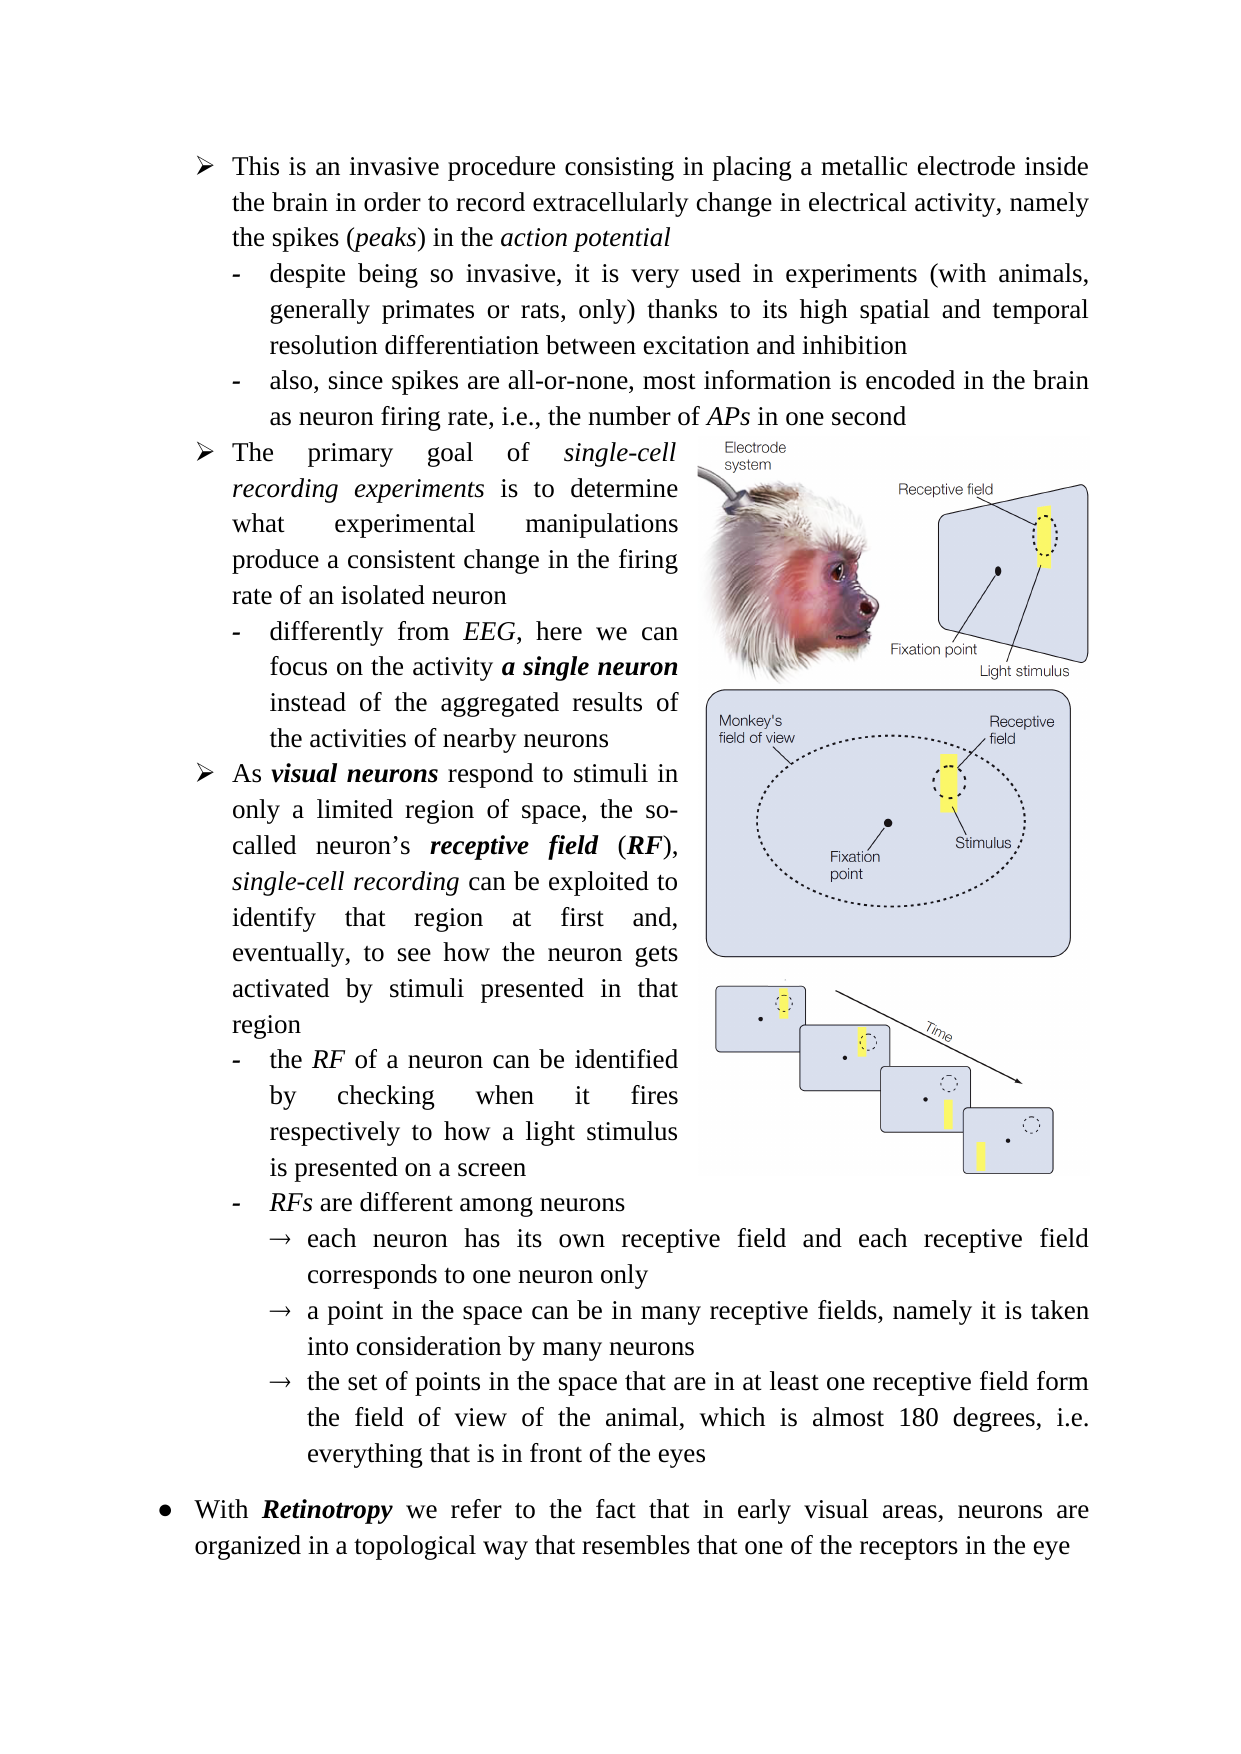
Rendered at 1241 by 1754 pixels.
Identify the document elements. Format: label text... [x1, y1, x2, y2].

list the RF of a neuron can be identified by checking when it fires respectively to how a light stimulus is presented on a screen [232, 1043, 1090, 1182]
list With Retinotropy we refer to the fact that in early visual areas, neurons are organized in a topological way that resembles that one of the receptors in the eye [157, 1493, 1090, 1560]
list despite being so invasive, it is very used in experiments (with animals, generally primates or rats, only) thanks to its high spatial and temporal resolution differentiation between excitation and inhibition [232, 257, 1090, 360]
list As visual neurons respond to stimuli in only a limited region of space, the so-called neuron’s receptive field (RF), single-cell recording can be exploited to identify that region at first and, eventually, to see how the neuron gets activated by stimuli presented in that region [194, 758, 697, 1039]
list the set of points in the space that are in at least one receptive field form the field of view of the animal, which is almost 180 degrees, i.e. everything that is in front of the eyes [269, 1365, 1090, 1468]
list differently from EEG, here we can focus on the activity a single neuron instead of the aggregated results of the activities of nearby neurons [232, 615, 697, 753]
list This is an invasive procedure consisting in placing a metallic electrode inside the brain in order to record extracellularly change in electrical activity, namely the spikes (peaks) in the action potential [194, 150, 1090, 253]
list The primary goal of single-cell recording experiments is to determine what experimental manipulations produce a consistent change in the firing rate of an isolated neuron [194, 436, 697, 610]
list RFs are different among neurons [232, 1186, 1090, 1218]
list also, since spikes are all-or-none, most information is encoded in the brain as neuron firing rate, i.e., the number of APs in one second [232, 364, 1090, 431]
list a point in the space can be in many receptive fields, namely it is taken into consideration by many neurons [269, 1294, 1090, 1361]
list each neuron has its own receptive field and each receptive field corresponds to one neuron only [269, 1222, 1090, 1289]
